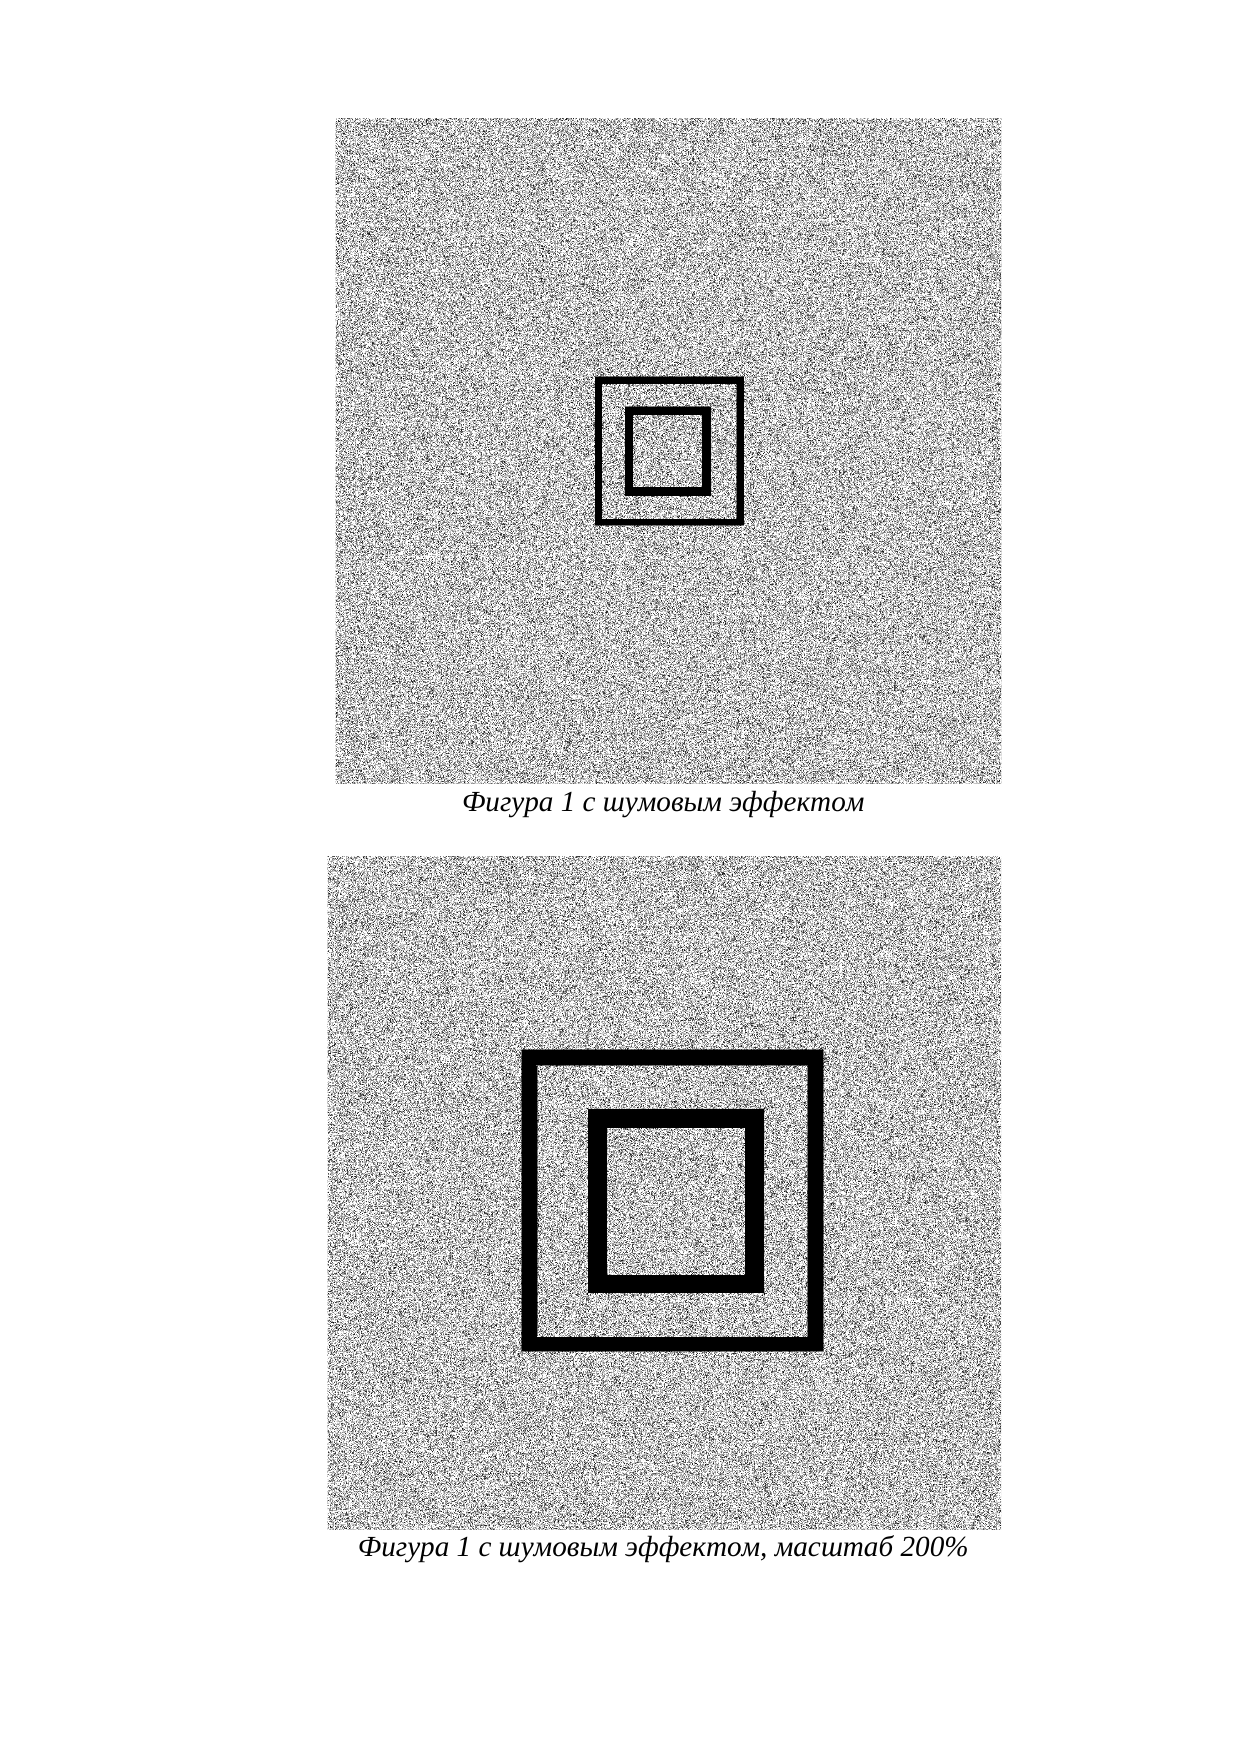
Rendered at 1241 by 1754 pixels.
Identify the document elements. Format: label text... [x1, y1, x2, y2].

picture [327, 856, 1002, 1530]
picture [335, 118, 1002, 784]
text Фигура 1 с шумовым эффектом, масштаб 200% [177, 1529, 1152, 1563]
text Фигура 1 с шумовым эффектом [177, 784, 1152, 818]
